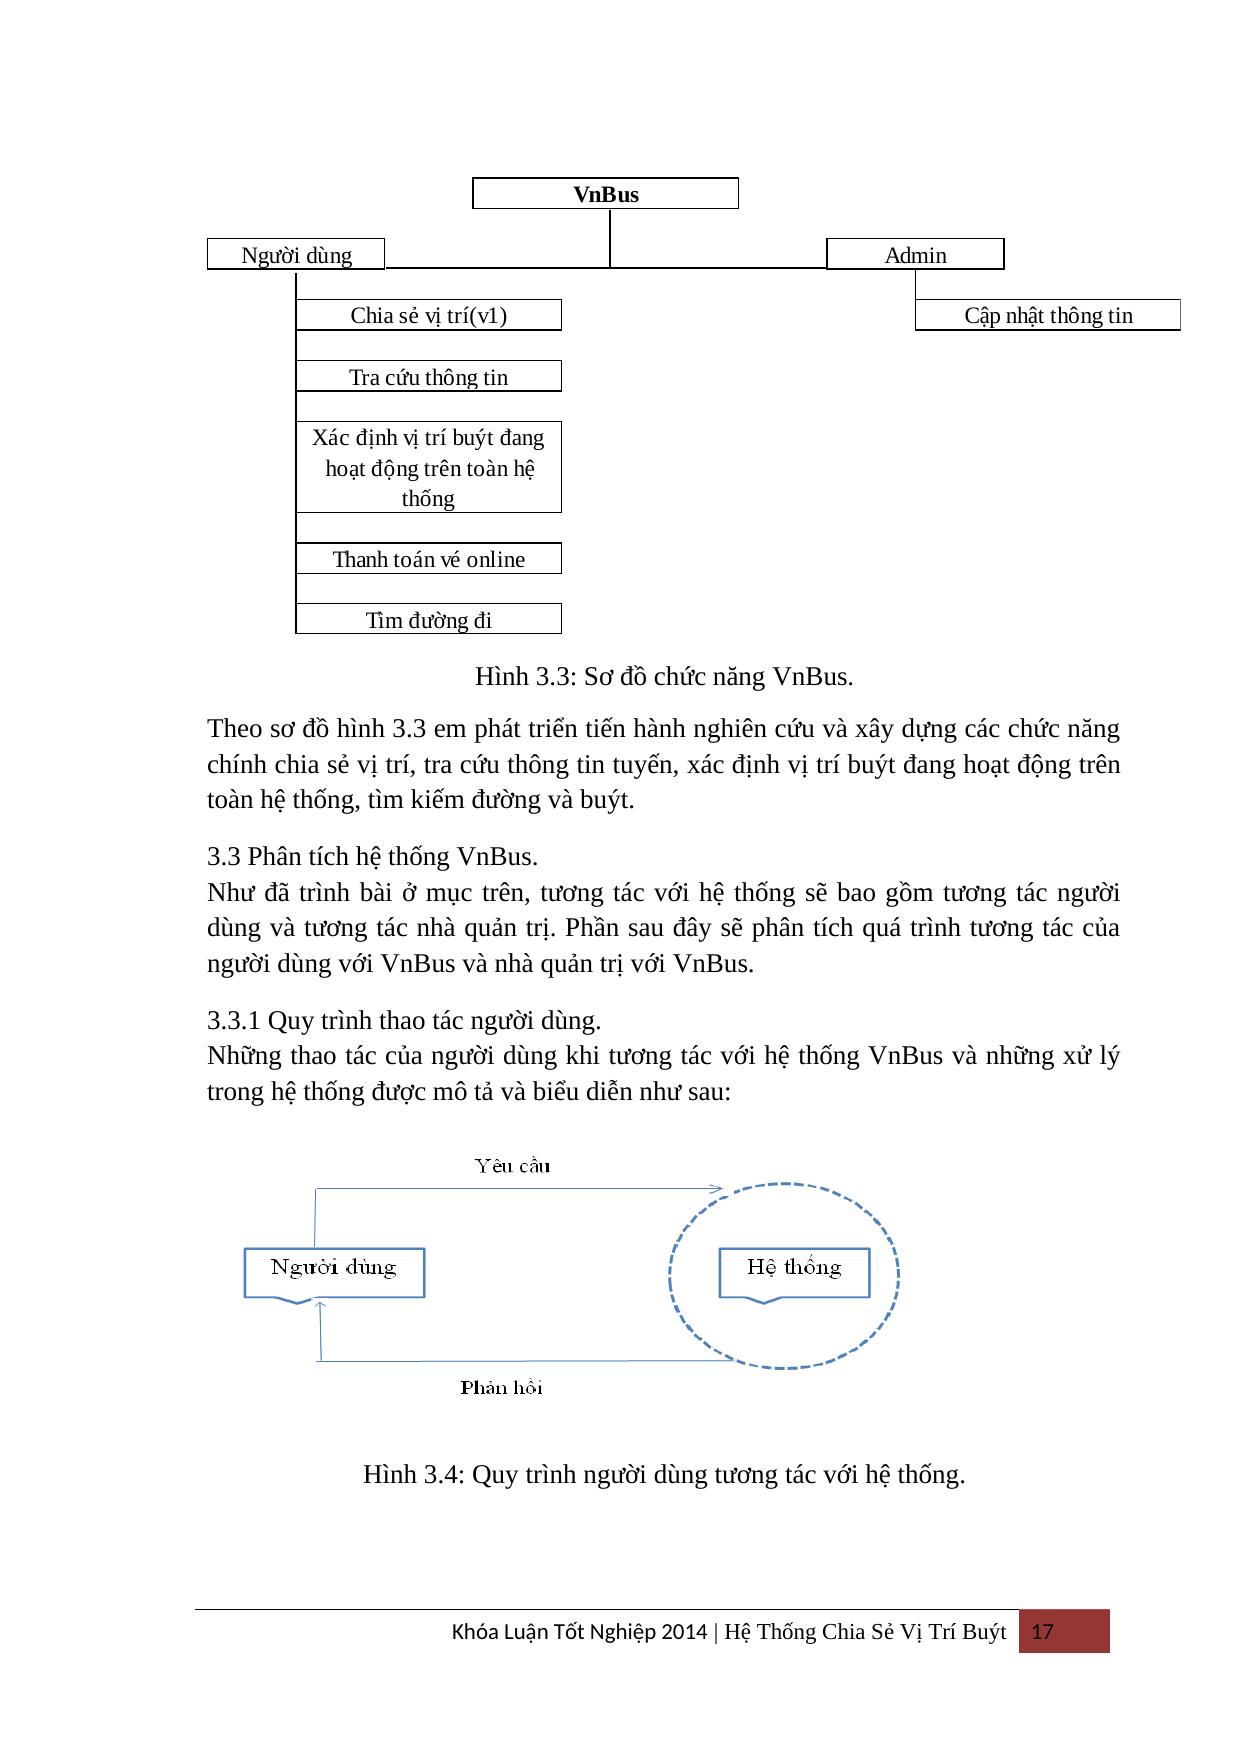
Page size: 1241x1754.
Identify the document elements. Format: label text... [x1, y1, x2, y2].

picture [206, 1131, 960, 1434]
text Những thao tác của người dùng khi tương tác với hệ thống VnBus và những xử lý trong hệ thống được mô tả và biểu diễn như sau: [207, 1039, 1122, 1106]
text Như đã trình bài ở mục trên, tương tác với hệ thống sẽ bao gồm tương tác người dùng và tương tác nhà quản trị. Phần sau đây sẽ phân tích quá trình tương tác của người dùng với VnBus và nhà quản trị với VnBus. [207, 876, 1122, 978]
text Theo sơ đồ hình 3.3 em phát triển tiến hành nghiên cứu và xây dựng các chức năng chính chia sẻ vị trí, tra cứu thông tin tuyến, xác định vị trí buýt đang hoạt động trên toàn hệ thống, tìm kiếm đường và buýt. [207, 712, 1122, 814]
subtitle Phân tích hệ thống VnBus. [207, 840, 1122, 871]
subtitle Quy trình thao tác người dùng. [207, 1004, 1122, 1035]
